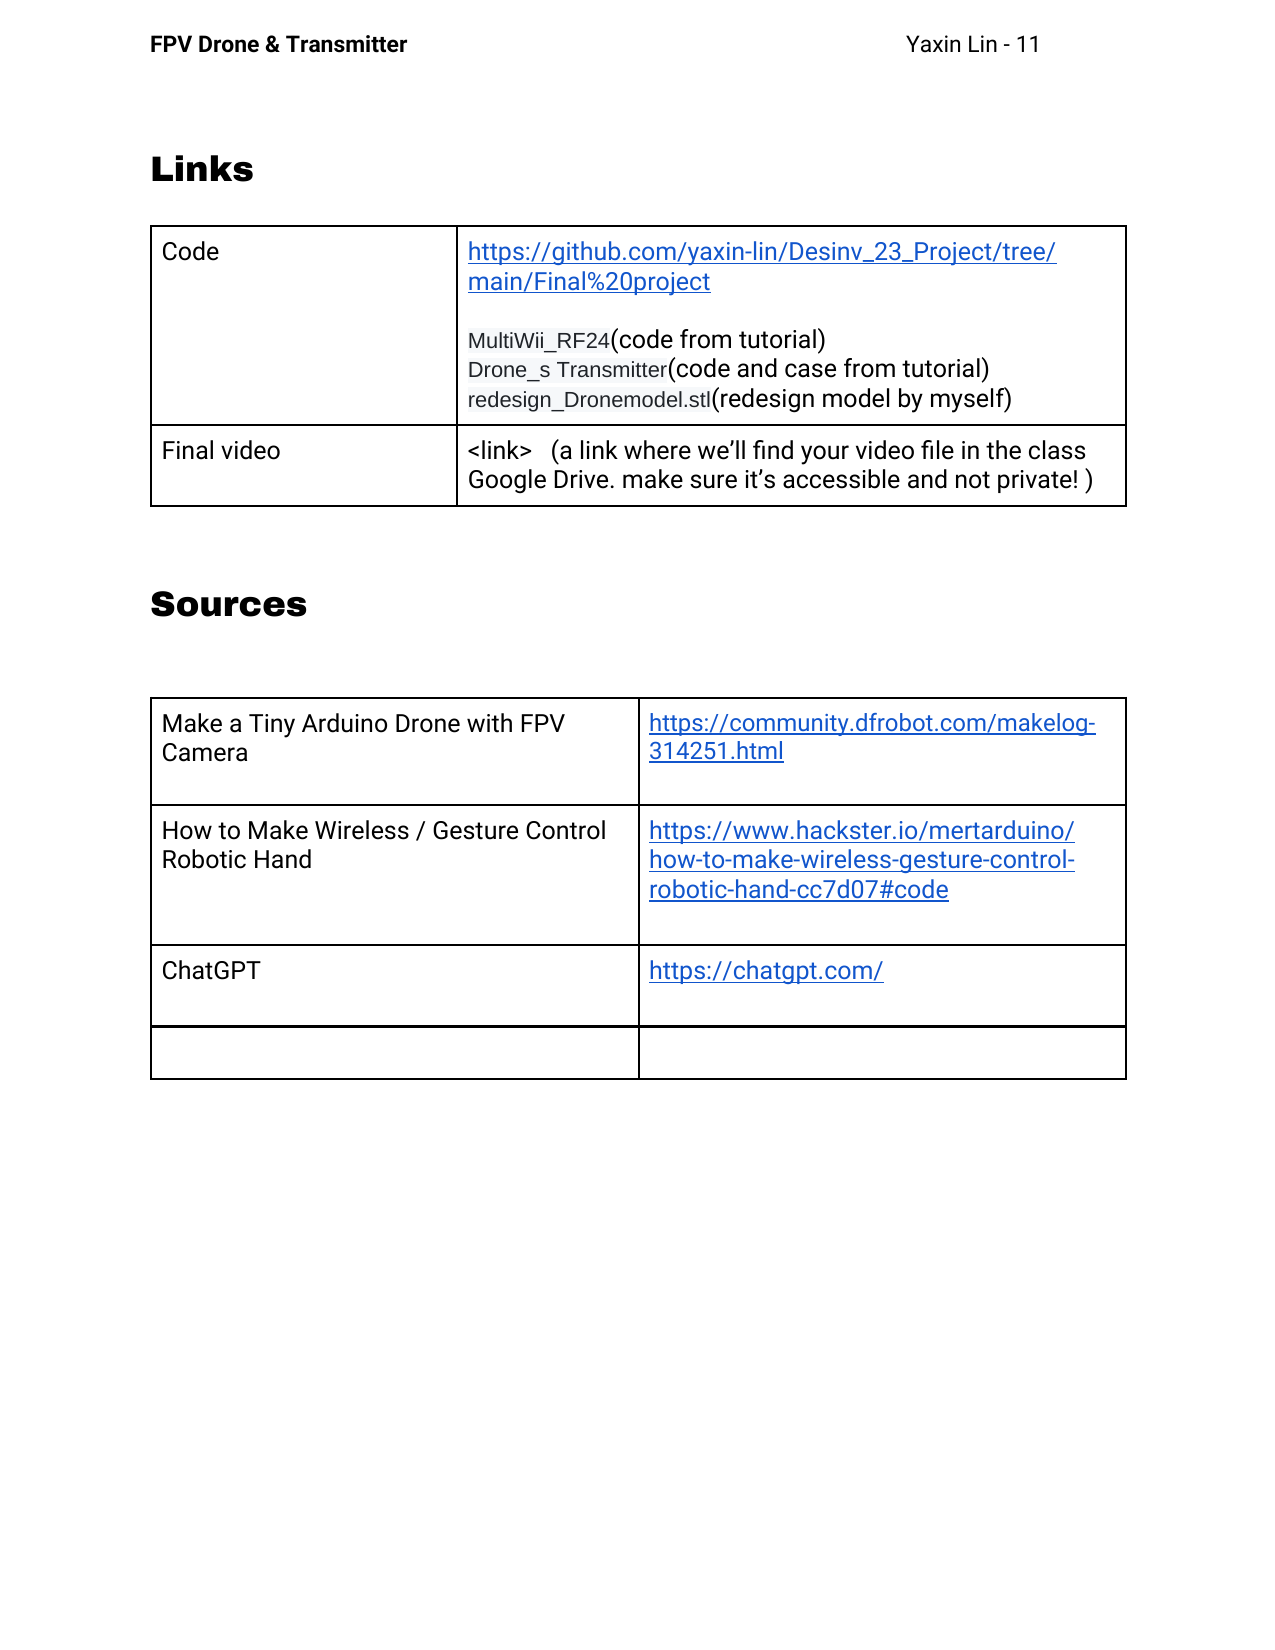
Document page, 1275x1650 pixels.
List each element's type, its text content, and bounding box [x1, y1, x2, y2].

table_cell [640, 1028, 1125, 1078]
table_cell Final video [152, 426, 456, 505]
table_cell https://www.hackster.io/mertarduino/how-to-make-wireless-gesture-control-robotic-hand-cc7d07#code [640, 806, 1125, 944]
table_header Code [152, 227, 456, 424]
subtitle Links [150, 150, 1125, 188]
table_cell ChatGPT [152, 946, 638, 1025]
table_cell <link> (a link where we’ll find your video file in the class Google Drive. make sure it’s accessible and not private! ) [458, 426, 1125, 505]
table_cell How to Make Wireless / Gesture Control Robotic Hand [152, 806, 638, 944]
table_header Make a Tiny Arduino Drone with FPV Camera [152, 699, 638, 804]
subtitle Sources [150, 585, 1125, 624]
table_header https://community.dfrobot.com/makelog-314251.html [640, 699, 1125, 804]
table_cell [152, 1028, 638, 1078]
table_cell https://chatgpt.com/ [640, 946, 1125, 1025]
table_header https://github.com/yaxin-lin/Desinv_23_Project/tree/main/Final%20project MultiWii_RF24(code from tutorial) Drone_s Transmitter(code and case from tutorial) redesign_Dronemodel.stl(redesign model by myself) [458, 227, 1125, 424]
